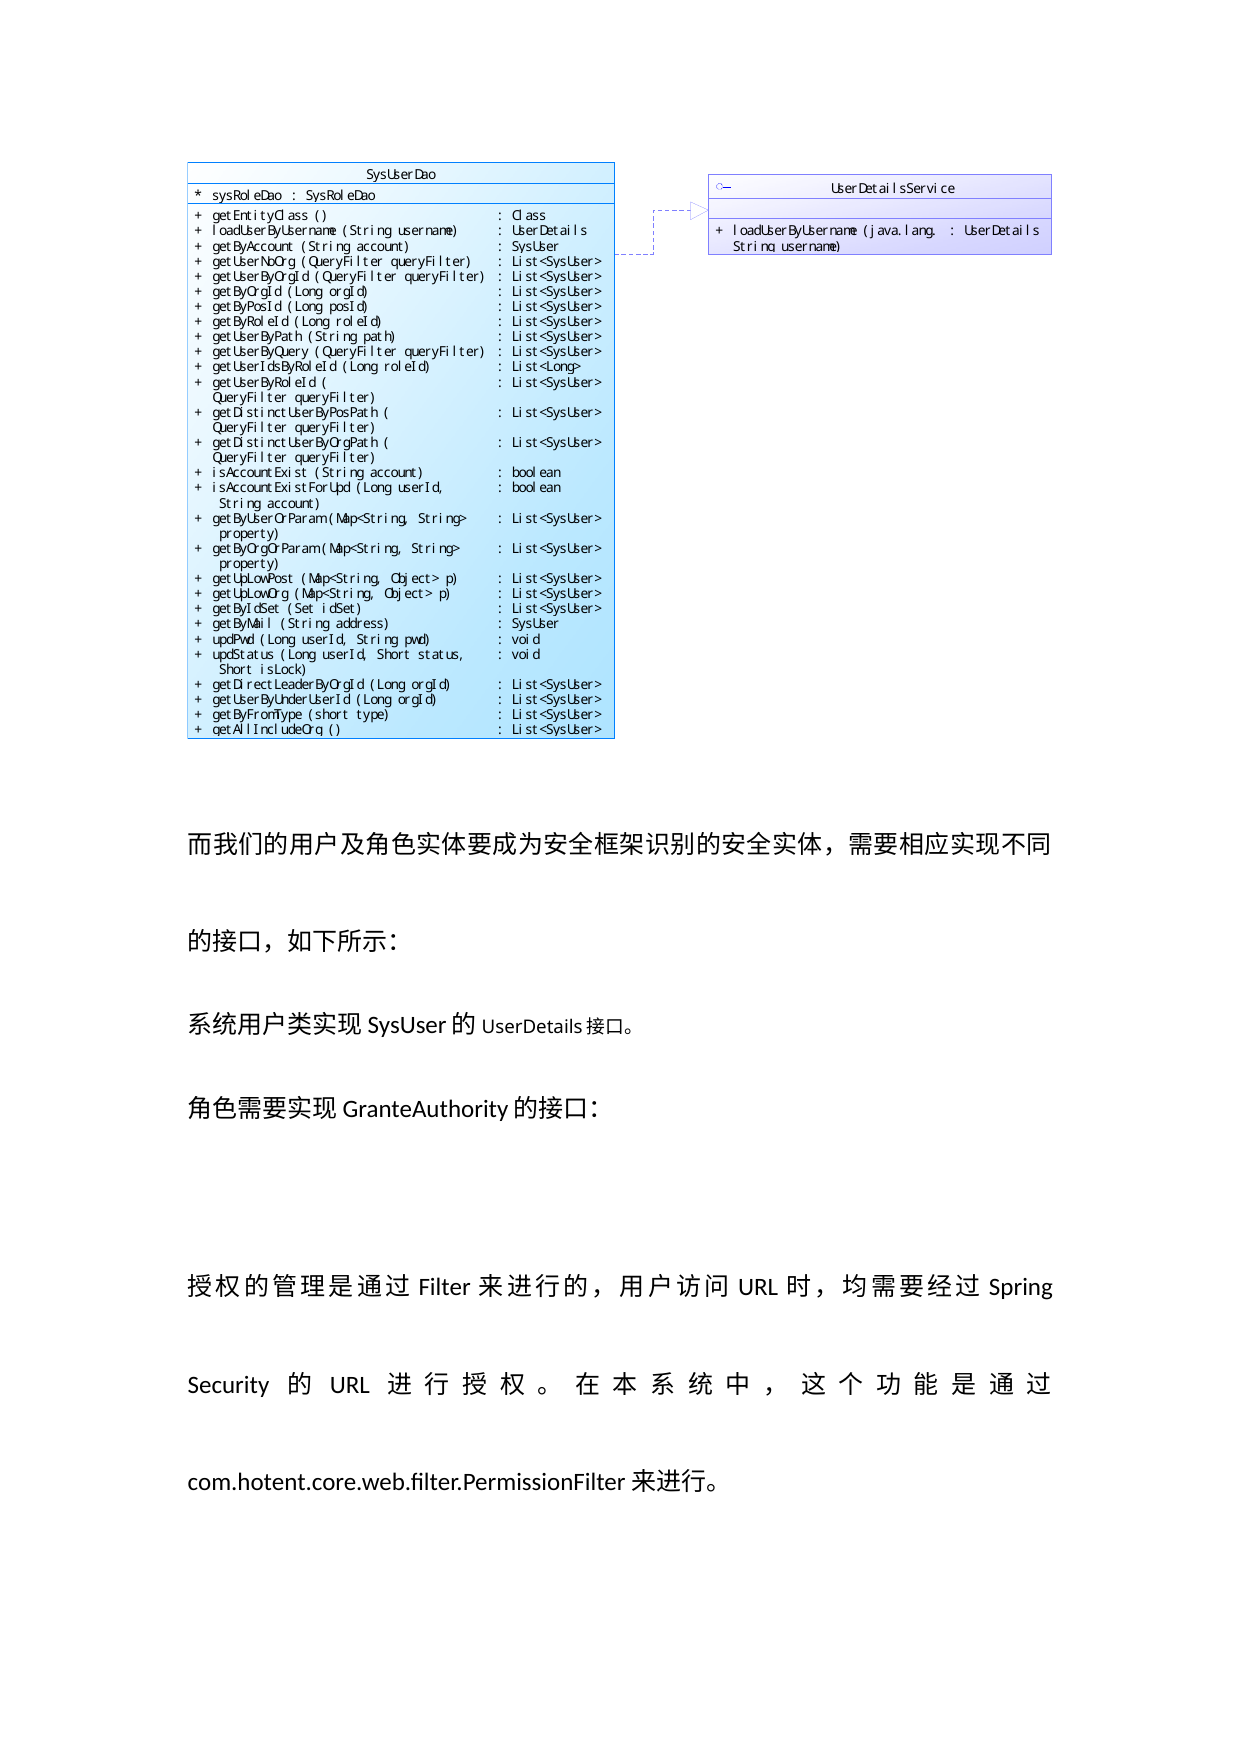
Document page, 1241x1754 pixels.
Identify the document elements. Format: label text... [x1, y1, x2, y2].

text 角色需要实现GranteAuthority的接口： [187, 1074, 1053, 1139]
text 而我们的用户及角色实体要成为安全框架识别的安全实体，需要相应实现不同的接口，如下所示： [187, 810, 1053, 972]
text 授权的管理是通过Filter来进行的，用户访问URL时，均需要经过Spring Security的URL进行授权。在本系统中，这个功能是通过com.hotent.core.web.filter.PermissionFilter来进行。 [187, 1252, 1053, 1512]
text 系统用户类实现SysUser的UserDetails接口。 [187, 991, 1053, 1056]
